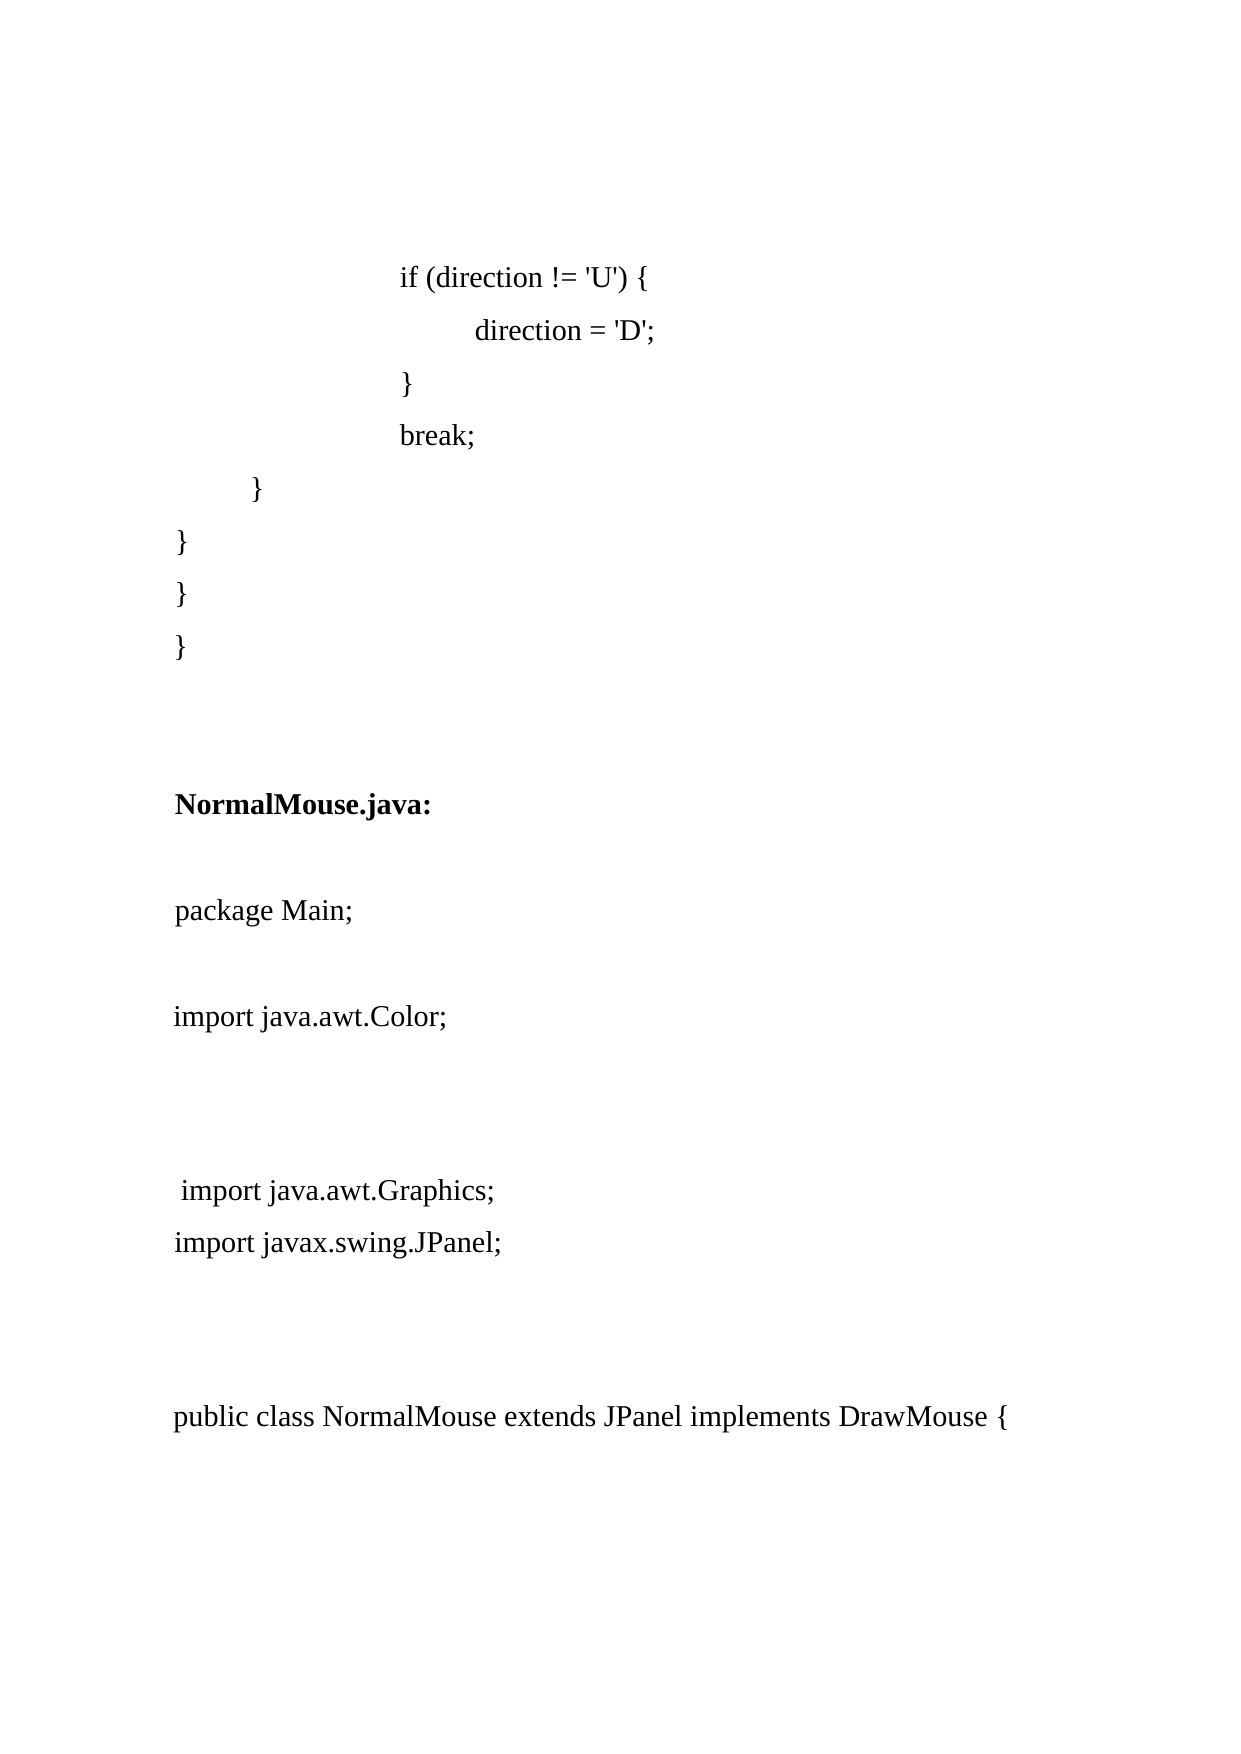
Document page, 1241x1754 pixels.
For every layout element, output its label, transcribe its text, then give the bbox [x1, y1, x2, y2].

text } [173, 628, 696, 663]
text public class NormalMouse extends JPanel implements DrawMouse { [173, 1398, 1019, 1433]
text NormalMouse.java: [174, 786, 557, 821]
text } [173, 365, 696, 399]
text } [173, 523, 696, 558]
text direction = 'D'; [173, 312, 696, 347]
text if (direction != 'U') { [173, 259, 696, 294]
text } [173, 576, 696, 610]
text package Main; [174, 892, 557, 927]
text break; [173, 417, 696, 452]
text } [173, 470, 696, 505]
text import java.awt.Color; [173, 998, 540, 1032]
text import java.awt.Graphics; import javax.swing.JPanel; [173, 1172, 540, 1259]
